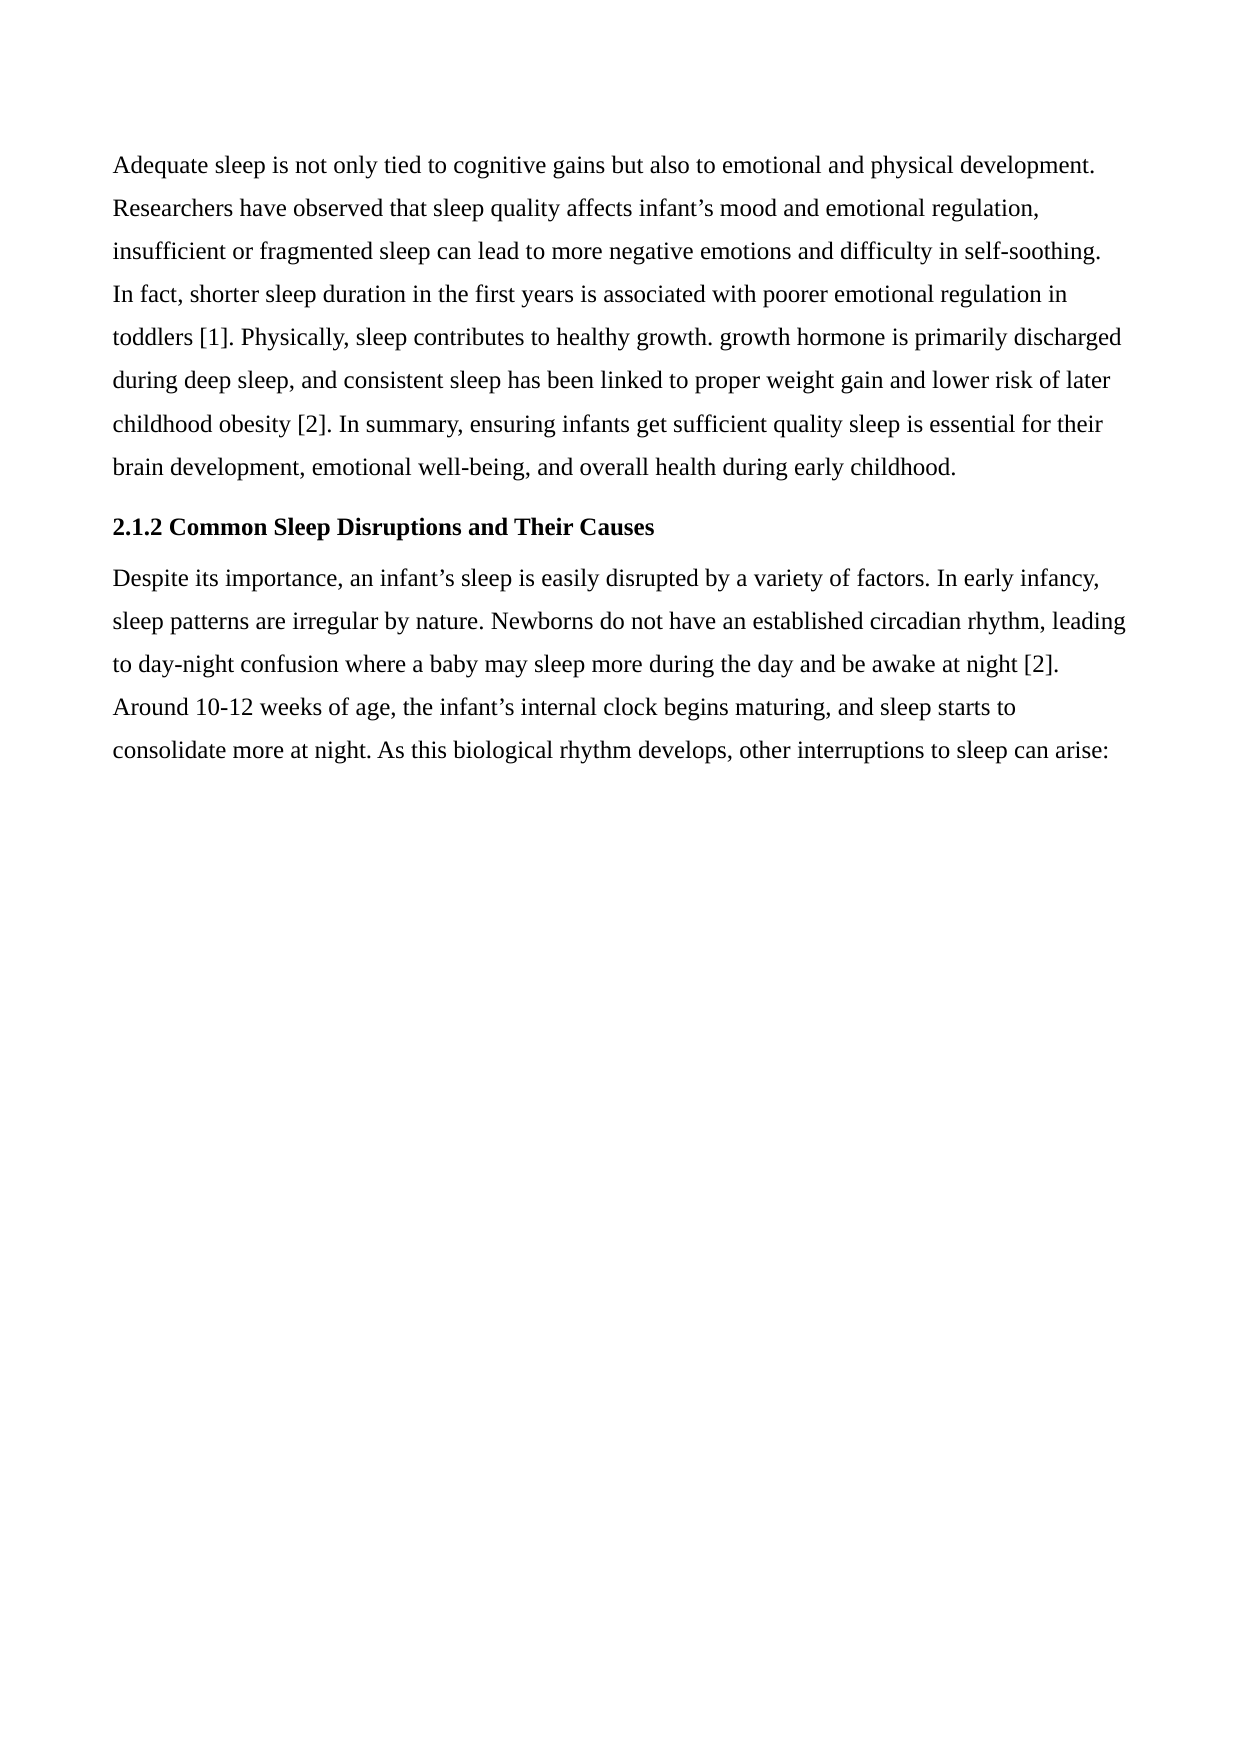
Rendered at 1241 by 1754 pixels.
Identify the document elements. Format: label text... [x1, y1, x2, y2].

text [112, 150, 1128, 481]
subtitle 2.1.2 Common Sleep Disruptions and Their Causes [112, 512, 1128, 540]
text Despite its importance, an infant’s sleep is easily disrupted by a variety of factors. In early infancy, sleep patterns are irregular by nature. Newborns do not have an established circadian rhythm, leading to day-night confusion where a baby may sleep more during the day and be awake at night [2]. Around 10-12 weeks of age, the infant’s internal clock begins maturing, and sleep starts to consolidate more at night. As this biological rhythm develops, other interruptions to sleep can arise: [112, 563, 1128, 764]
